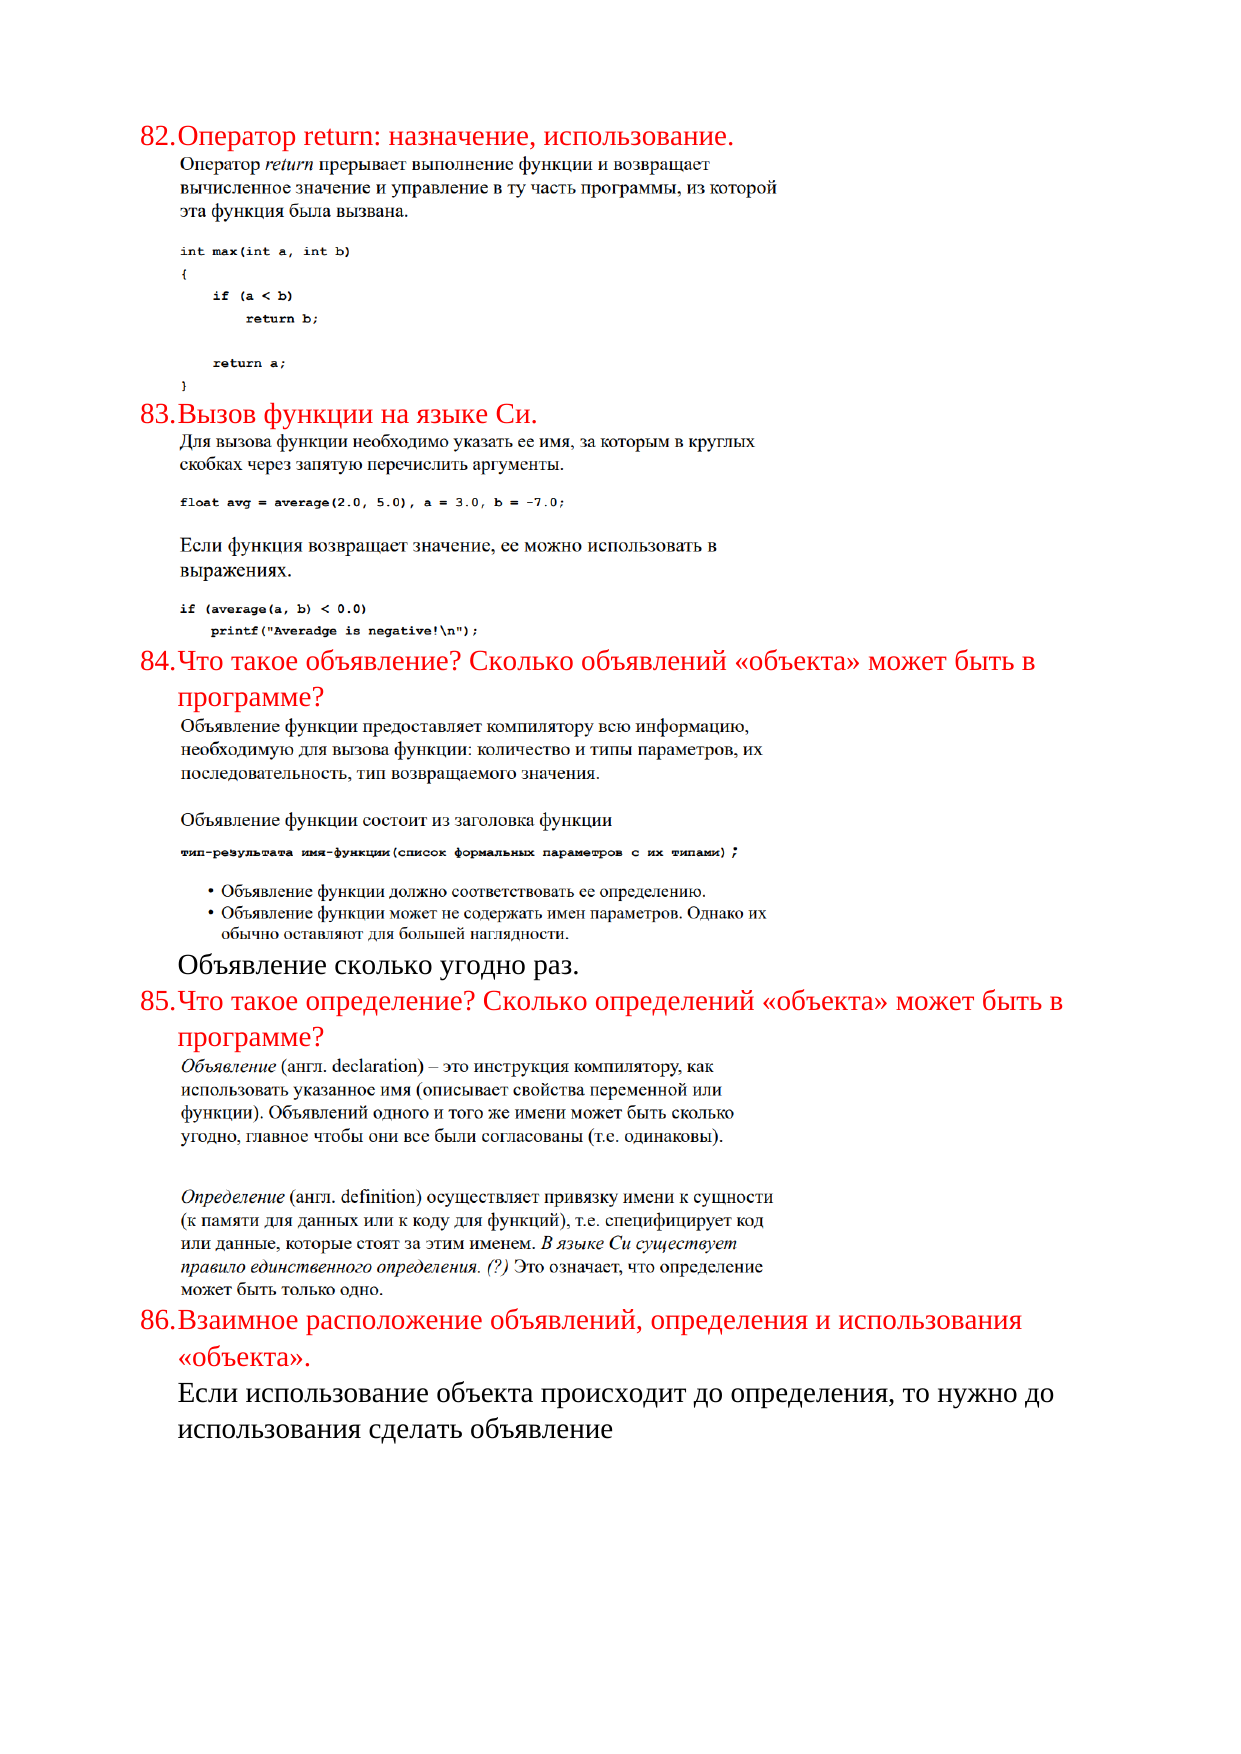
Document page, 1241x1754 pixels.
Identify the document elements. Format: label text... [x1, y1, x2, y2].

list Что такое определение? Сколько определений «объекта» может быть в программе? [140, 983, 1152, 1053]
list Оператор return: назначение, использование. [140, 118, 1152, 152]
list Вызов функции на языке Си. [140, 396, 1152, 429]
picture [177, 432, 758, 641]
list Что такое объявление? Сколько объявлений «объекта» может быть в программе? [140, 643, 1152, 712]
picture [177, 1055, 775, 1301]
list Взаимное расположение объявлений, определения и использования «объекта». [140, 1302, 1152, 1372]
picture [177, 154, 780, 394]
picture [177, 715, 770, 945]
list Объявление сколько угодно раз. [177, 947, 1152, 980]
list Если использование объекта происходит до определения, то нужно до использования сделать объявление [177, 1375, 1152, 1444]
